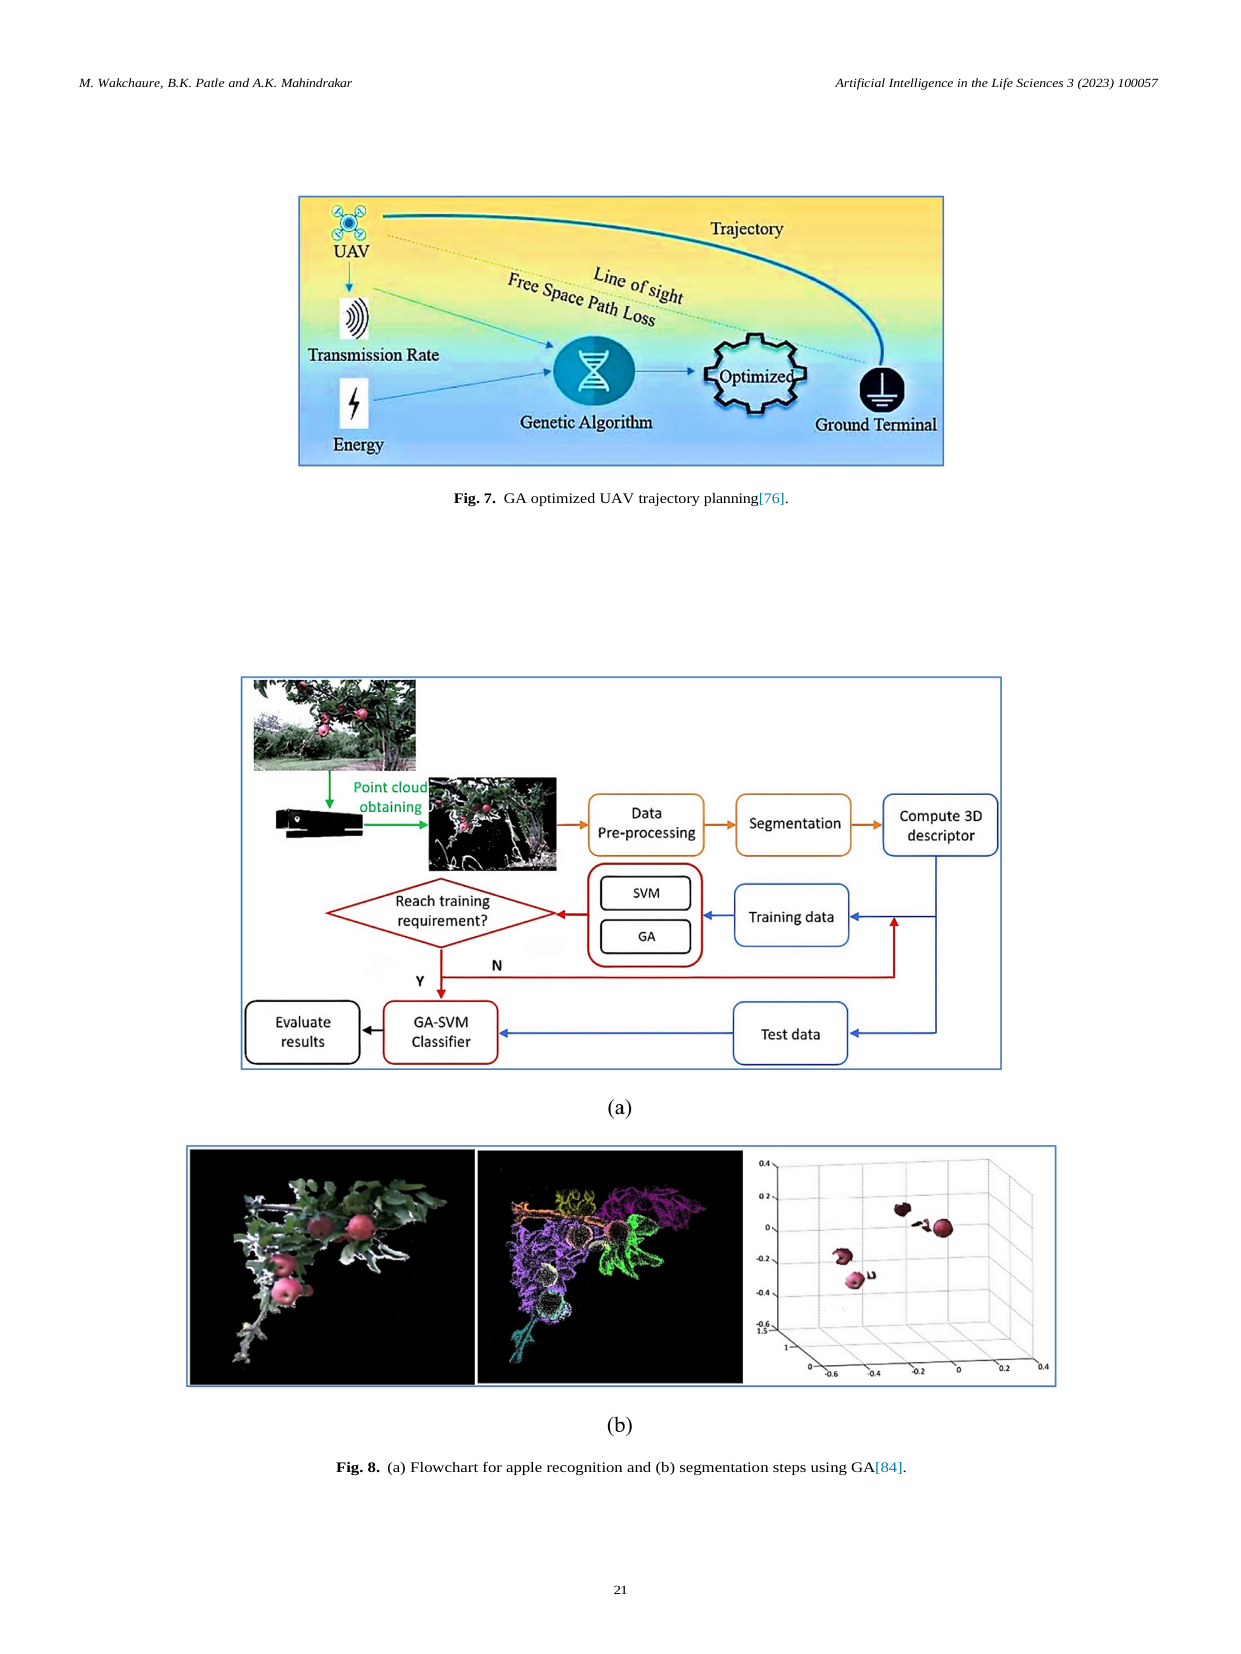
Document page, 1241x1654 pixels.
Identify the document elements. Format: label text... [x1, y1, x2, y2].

picture [183, 673, 1059, 1438]
picture [295, 193, 945, 469]
text Fig. 7. GA optimized UAV trajectory planning[76]. [67, 489, 1176, 506]
text Fig. 8. (a) Flowchart for apple recognition and (b) segmentation steps using GA[84]. [67, 1459, 1176, 1476]
picture [764, 493, 771, 503]
picture [881, 1462, 887, 1472]
